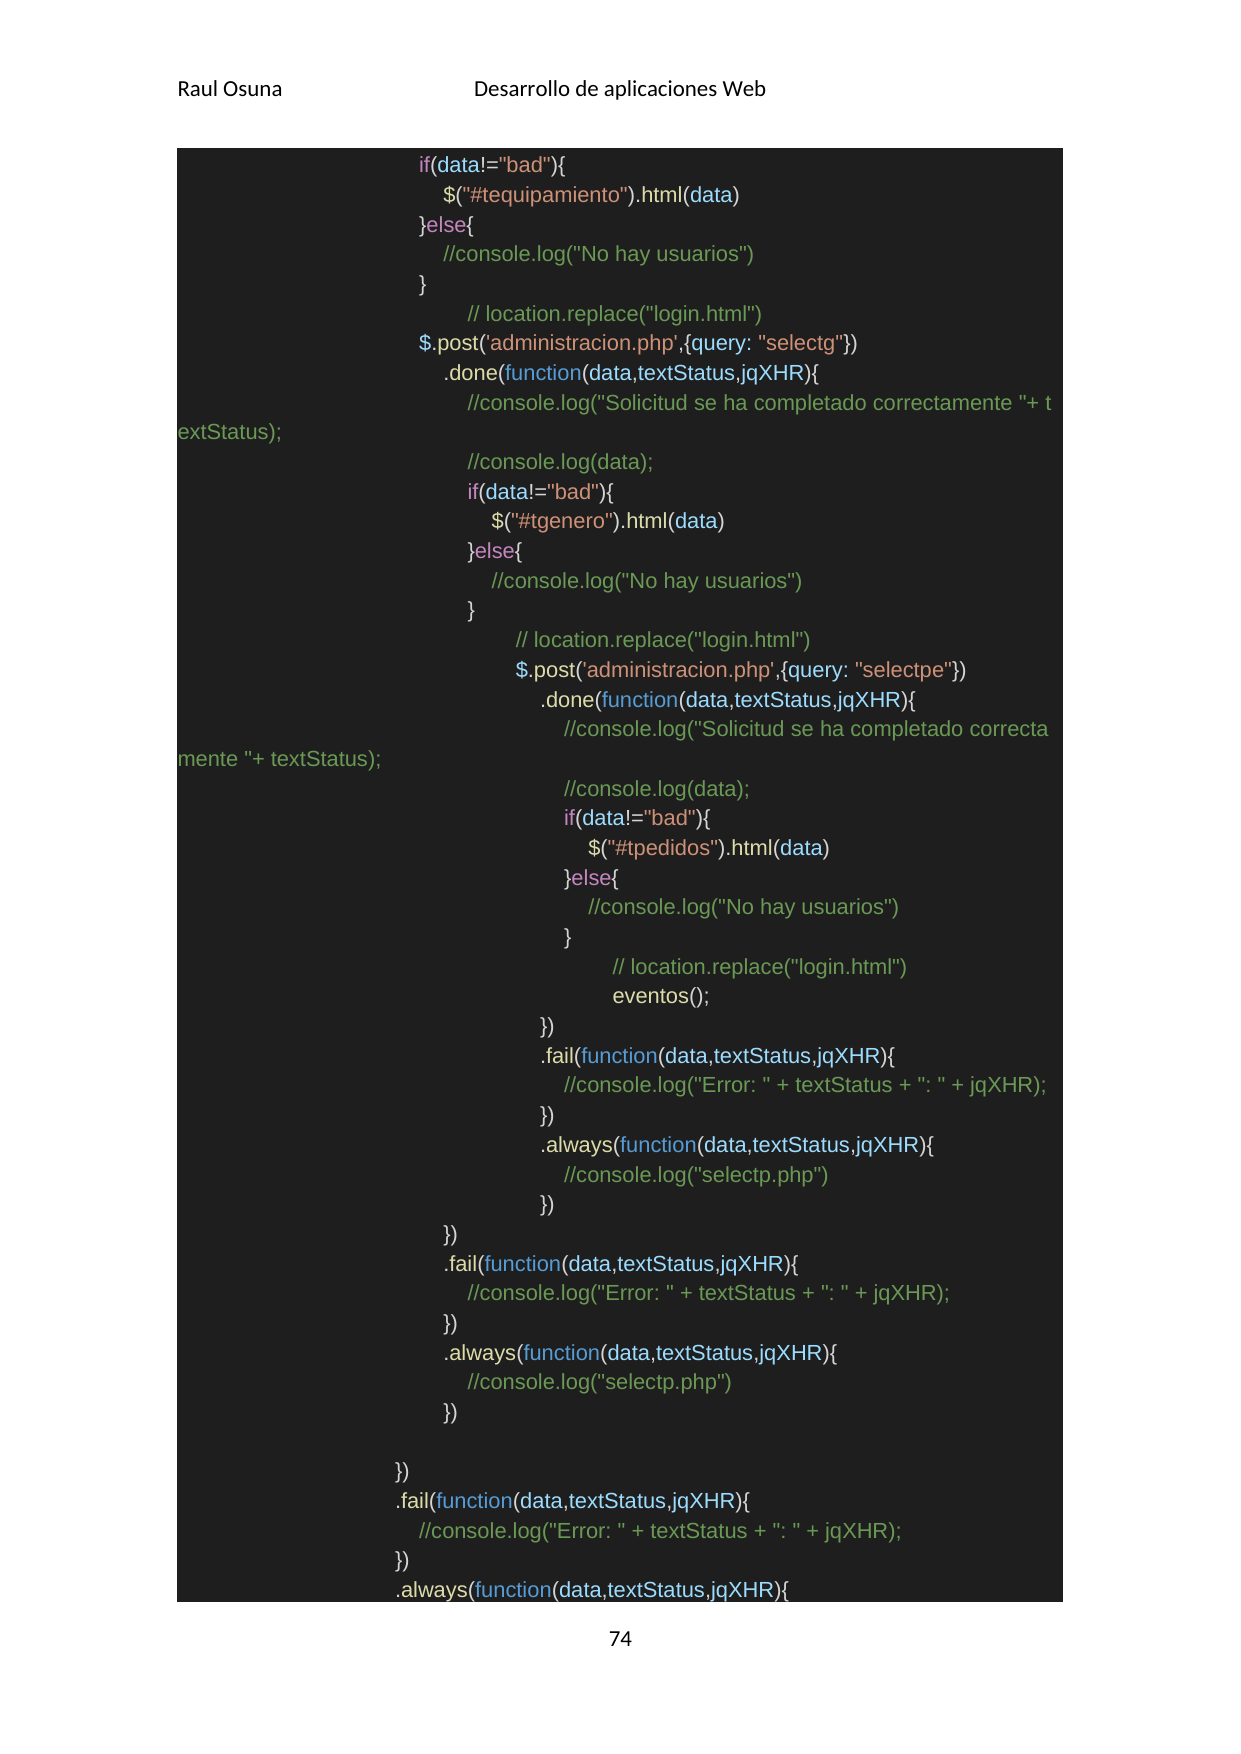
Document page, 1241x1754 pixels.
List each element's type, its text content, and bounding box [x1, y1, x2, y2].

text //console.log("Solicitud se ha completado correctamente "+ textStatus); [177, 385, 1063, 444]
text }) [177, 1098, 1063, 1127]
text .done(function(data,textStatus,jqXHR){ [177, 355, 1063, 385]
text .always(function(data,textStatus,jqXHR){ [177, 1127, 1063, 1157]
text //console.log("Solicitud se ha completado correctamente "+ textStatus); [177, 712, 1063, 771]
text // location.replace("login.html") [177, 949, 1063, 979]
text } [177, 593, 1063, 623]
text }else{ [177, 207, 1063, 237]
text }) [177, 1543, 1063, 1573]
text }) [177, 1187, 1063, 1216]
text .fail(function(data,textStatus,jqXHR){ [177, 1483, 1063, 1513]
text }else{ [177, 860, 1063, 890]
text $.post('administracion.php',{query: "selectg"}) [177, 326, 1063, 355]
text // location.replace("login.html") [177, 623, 1063, 652]
text $("#tpedidos").html(data) [177, 830, 1063, 860]
text //console.log("No hay usuarios") [177, 890, 1063, 919]
text $("#tgenero").html(data) [177, 504, 1063, 533]
text //console.log("Error: " + textStatus + ": " + jqXHR); [177, 1068, 1063, 1098]
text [177, 1573, 1063, 1602]
text }) [177, 1394, 1063, 1424]
text //console.log("Error: " + textStatus + ": " + jqXHR); [177, 1276, 1063, 1305]
text //console.log("selectp.php") [177, 1365, 1063, 1394]
text }else{ [177, 533, 1063, 563]
text } [177, 919, 1063, 949]
text }) [177, 1454, 1063, 1483]
text }) [177, 1216, 1063, 1246]
text //console.log(data); [177, 444, 1063, 474]
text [177, 1513, 1063, 1543]
text if(data!="bad"){ [177, 474, 1063, 504]
text //console.log("No hay usuarios") [177, 237, 1063, 266]
text } [177, 266, 1063, 296]
text }) [177, 1008, 1063, 1038]
text eventos(); [177, 979, 1063, 1008]
text $.post('administracion.php',{query: "selectpe"}) [177, 652, 1063, 682]
text .always(function(data,textStatus,jqXHR){ [177, 1335, 1063, 1365]
text .fail(function(data,textStatus,jqXHR){ [177, 1038, 1063, 1068]
text //console.log("selectp.php") [177, 1157, 1063, 1187]
text }) [177, 1305, 1063, 1335]
text // location.replace("login.html") [177, 296, 1063, 326]
text .fail(function(data,textStatus,jqXHR){ [177, 1246, 1063, 1276]
text //console.log("No hay usuarios") [177, 563, 1063, 593]
text .done(function(data,textStatus,jqXHR){ [177, 682, 1063, 712]
text if(data!="bad"){ [177, 801, 1063, 830]
text $("#tequipamiento").html(data) [177, 177, 1063, 207]
text //console.log(data); [177, 771, 1063, 801]
text if(data!="bad"){ [177, 148, 1063, 177]
